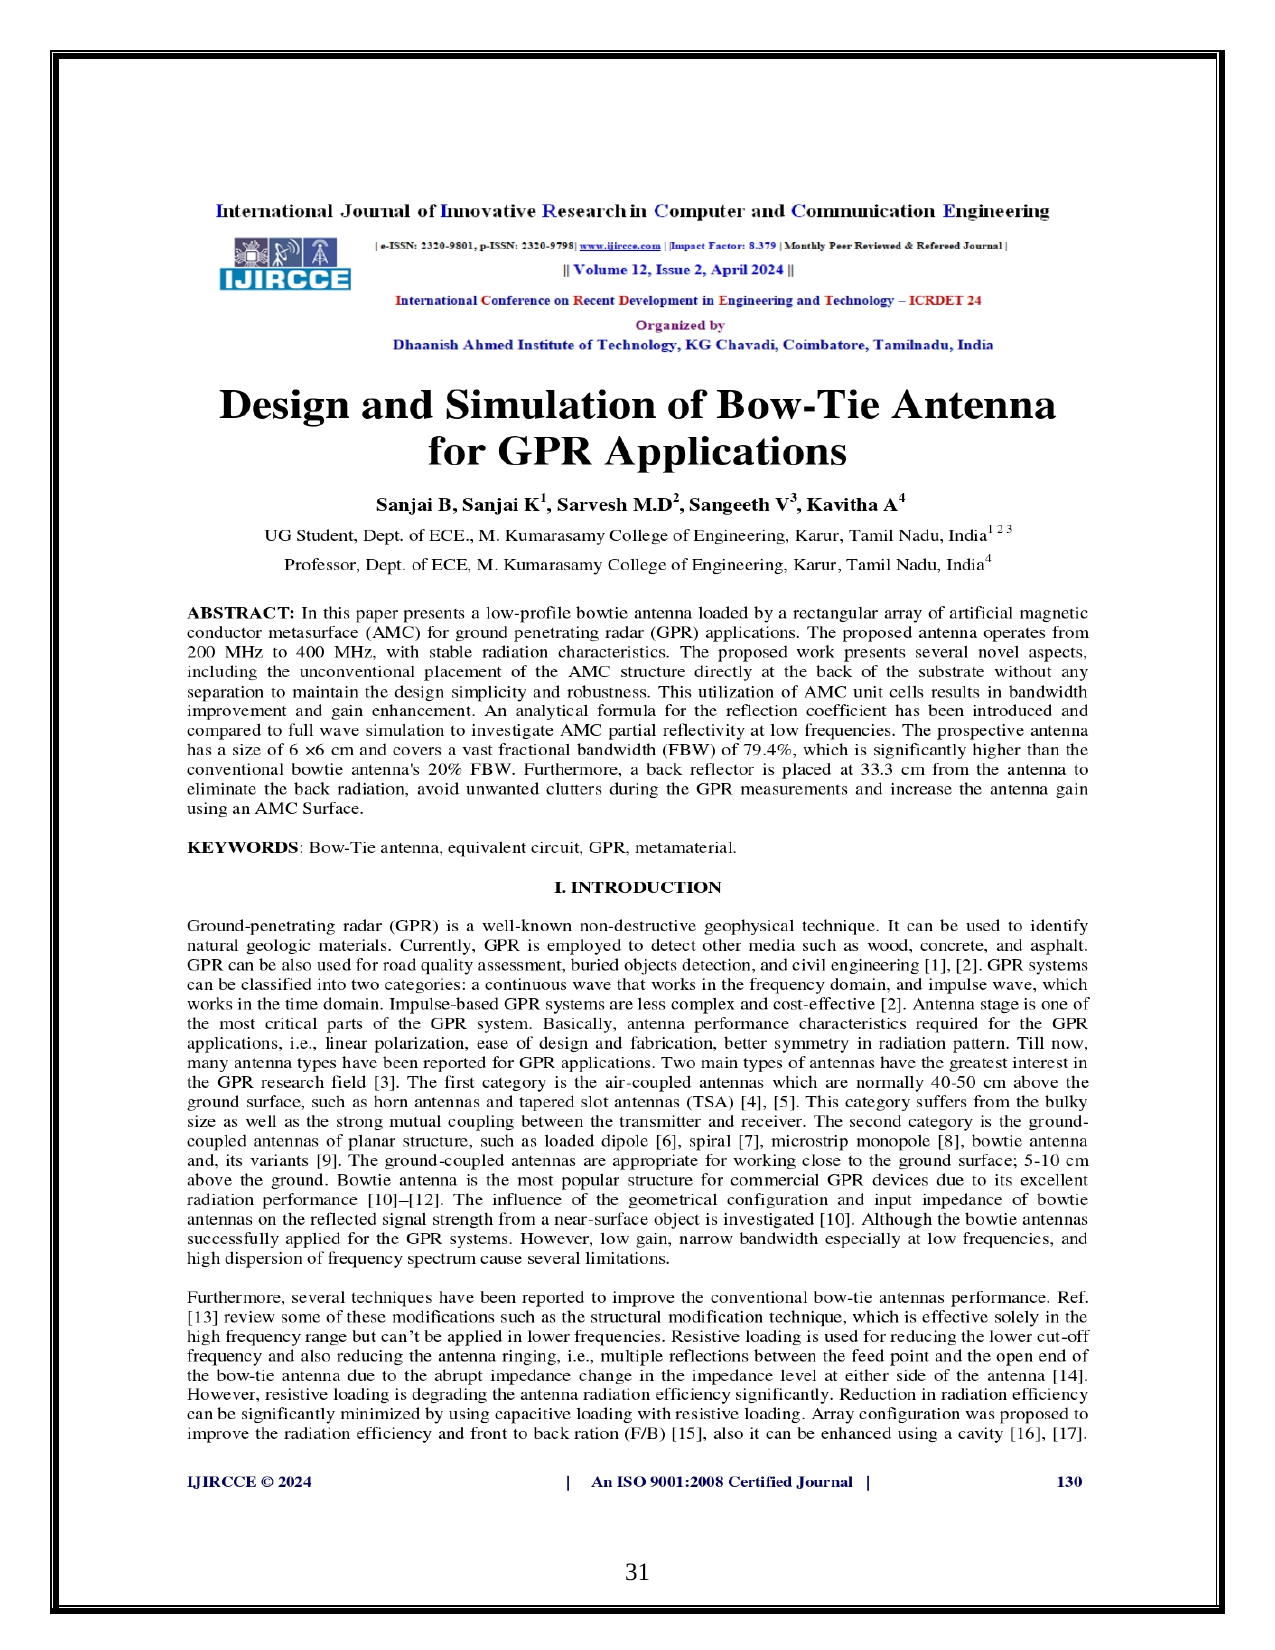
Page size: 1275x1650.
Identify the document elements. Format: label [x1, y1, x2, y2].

picture [77, 121, 1198, 1551]
